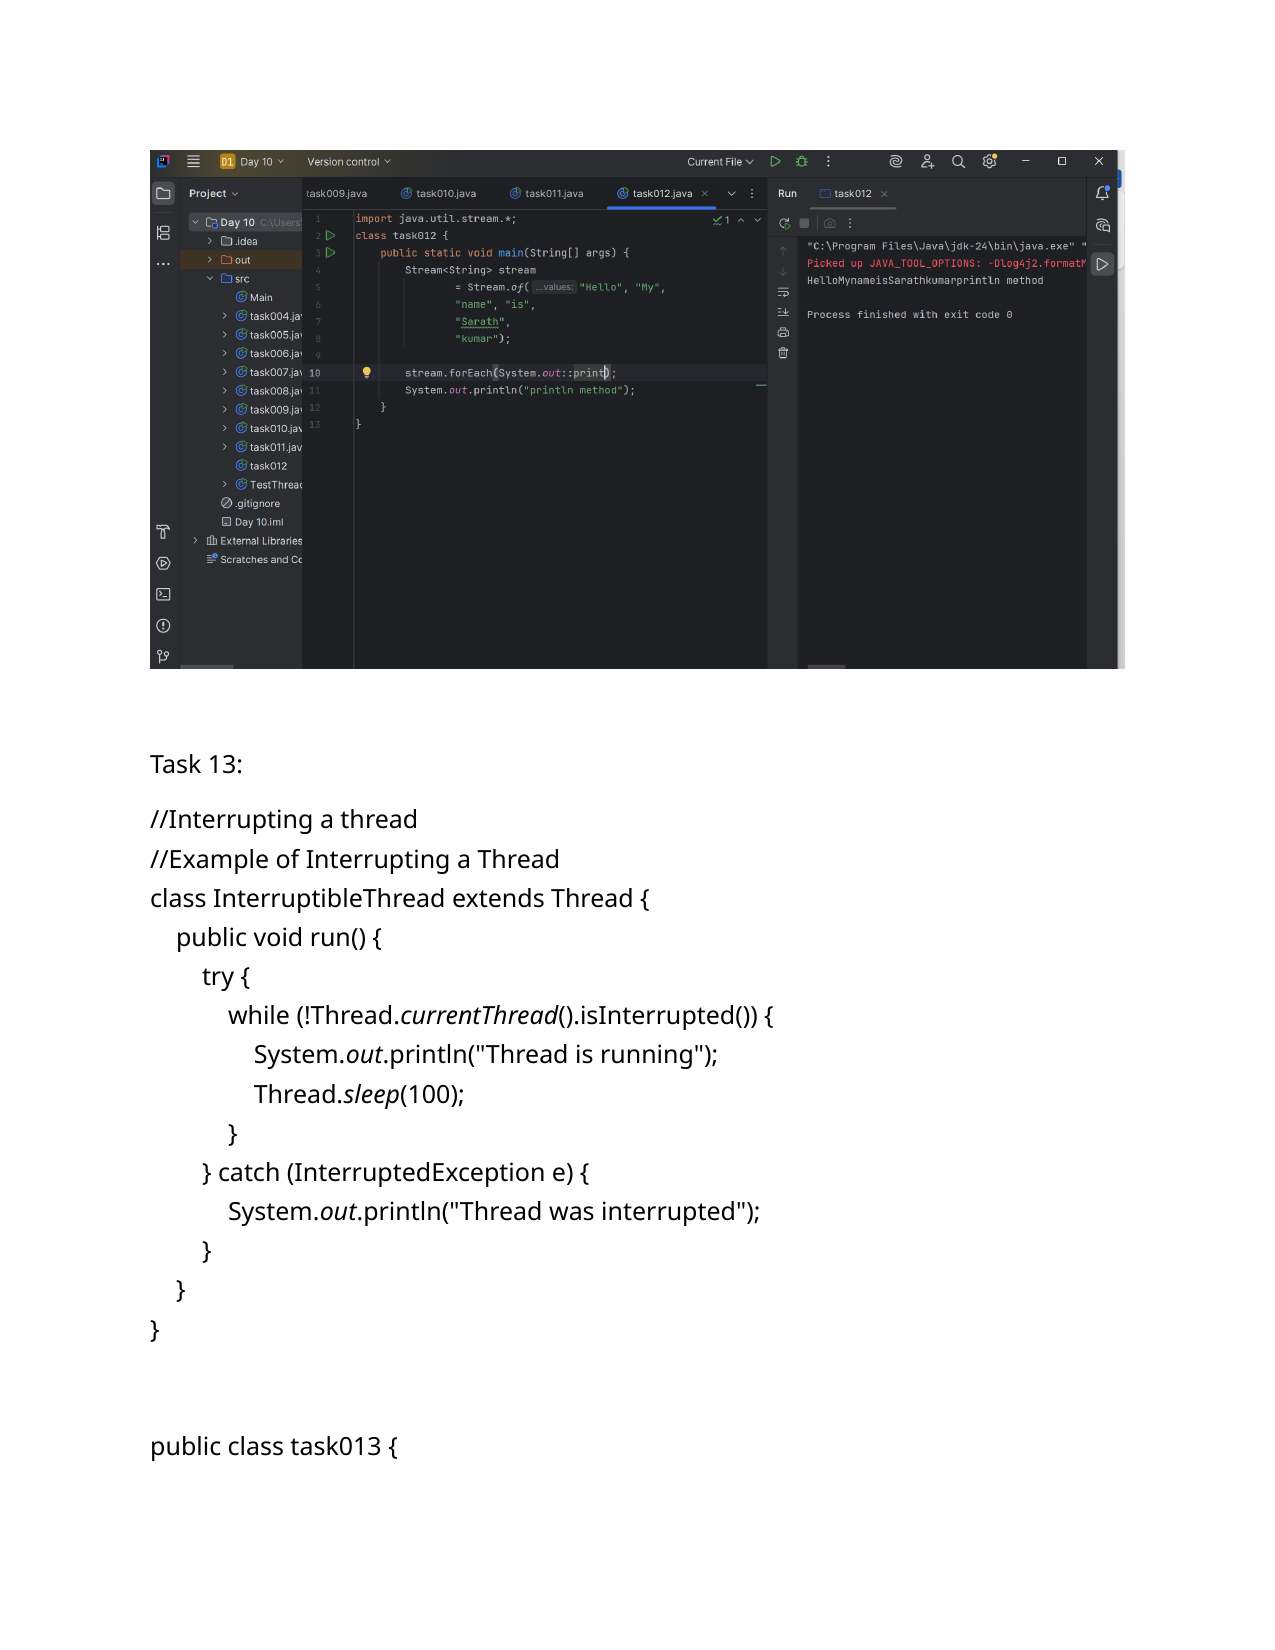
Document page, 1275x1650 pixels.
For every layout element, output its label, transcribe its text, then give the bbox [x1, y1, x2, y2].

picture [150, 150, 1125, 669]
text Task 13: [150, 746, 1125, 780]
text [150, 802, 1125, 1463]
